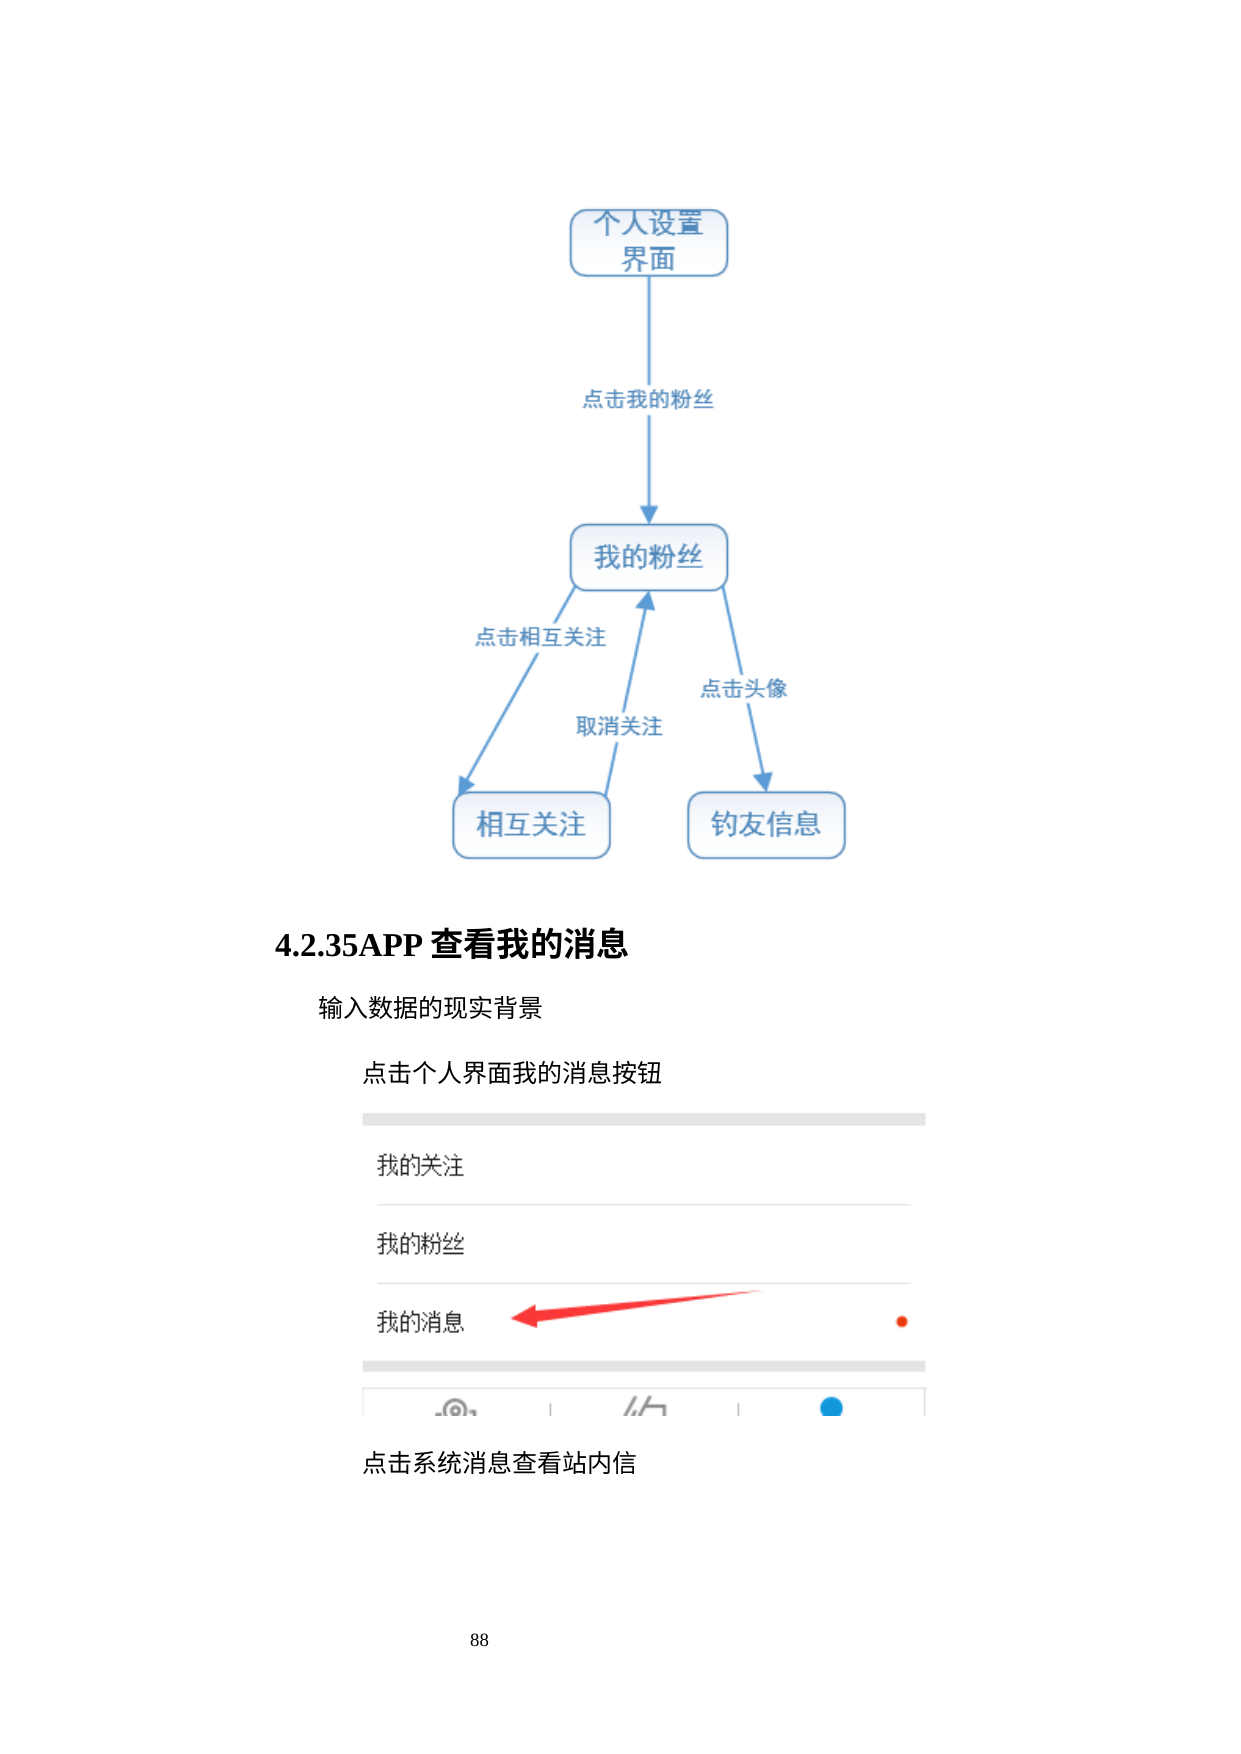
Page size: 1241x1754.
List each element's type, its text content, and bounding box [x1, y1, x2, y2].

text 点击个人界面我的消息按钮 [319, 1039, 1053, 1104]
text 4.2.35APP查看我的消息 [231, 909, 1053, 974]
picture [362, 162, 896, 892]
picture [362, 1104, 943, 1416]
text 输入数据的现实背景 [187, 974, 1053, 1039]
text 点击系统消息查看站内信 [319, 1429, 1053, 1494]
